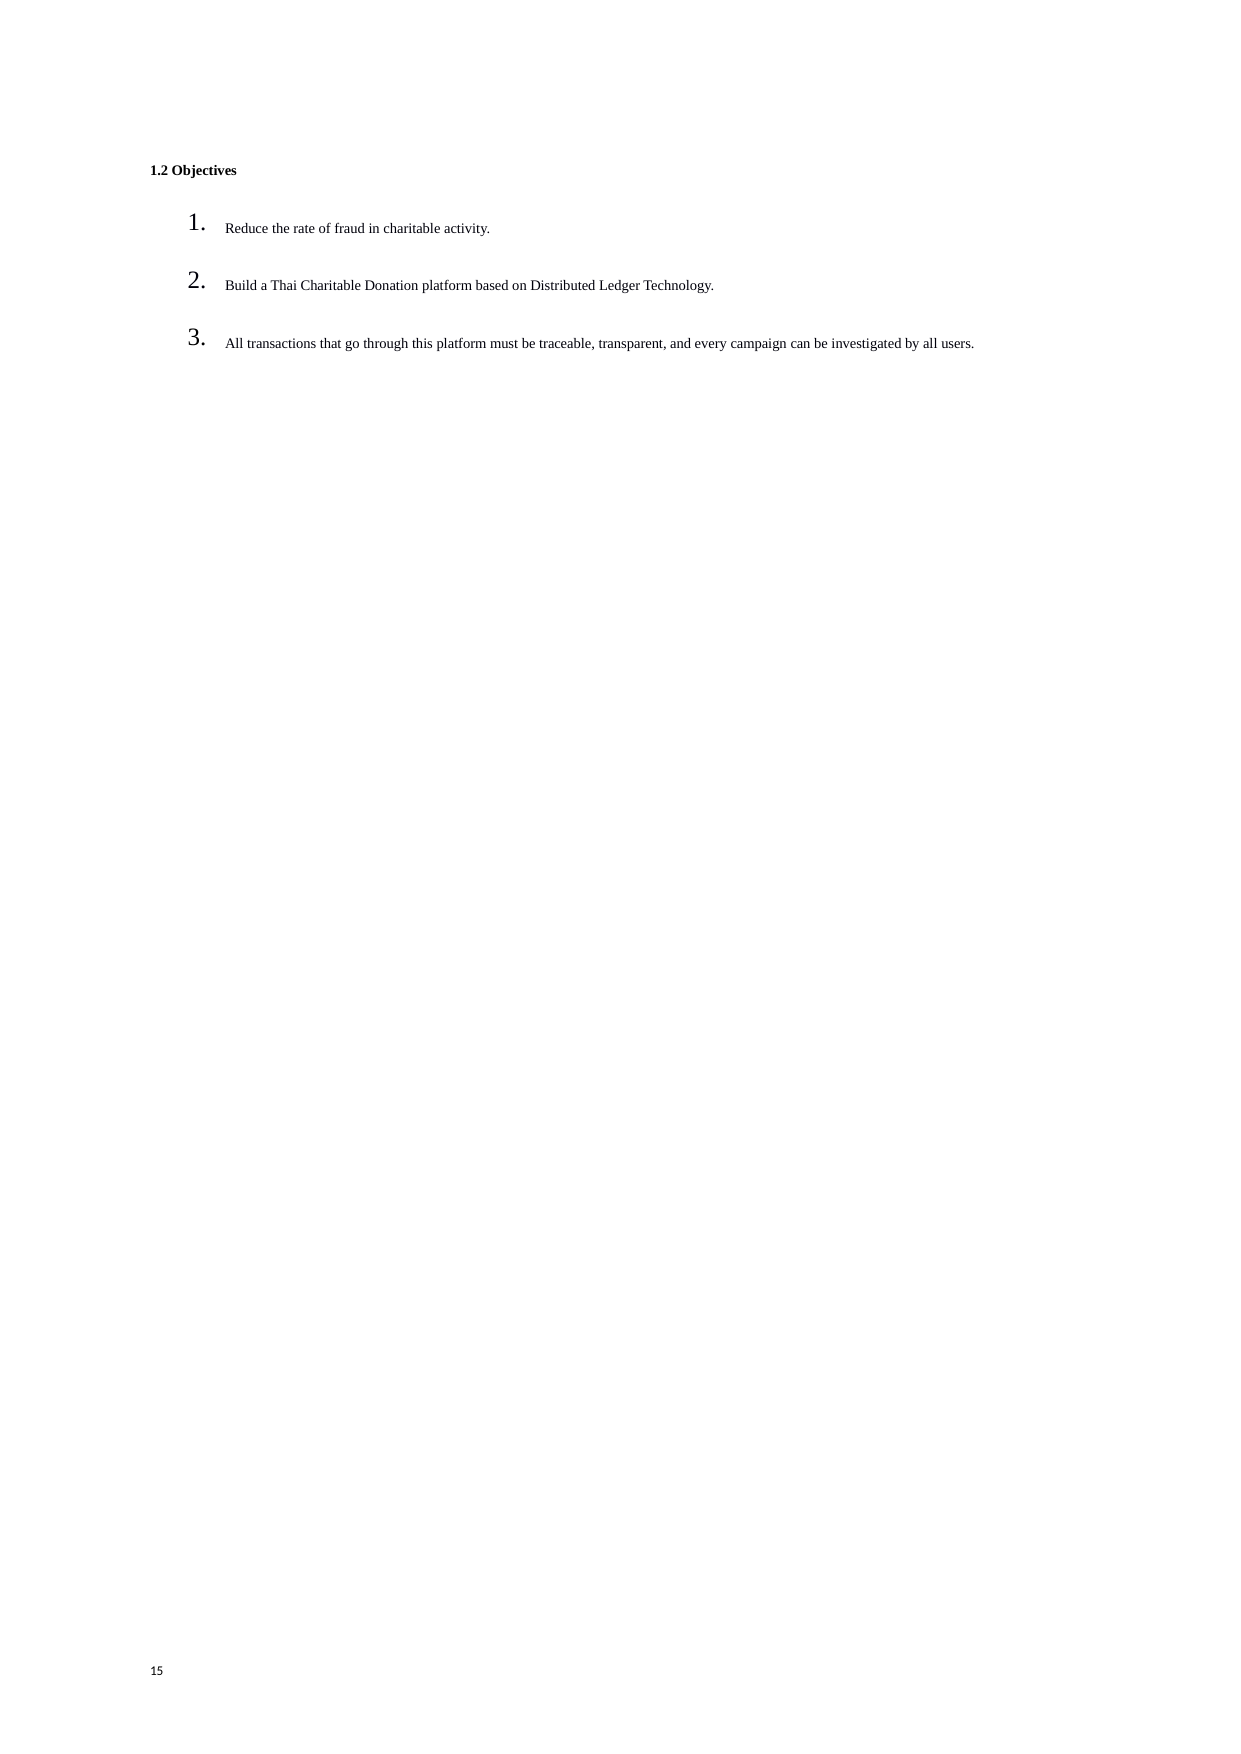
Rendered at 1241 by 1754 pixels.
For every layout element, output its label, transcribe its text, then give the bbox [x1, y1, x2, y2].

list All transactions that go through this platform must be traceable, transparent, and every campaign can be investigated by all users. [187, 322, 1090, 351]
list Reduce the rate of fraud in charitable activity. [187, 207, 1090, 236]
text 1.2 Objectives [150, 150, 1090, 179]
list Build a Thai Charitable Donation platform based on Distributed Ledger Technology. [187, 265, 1090, 294]
